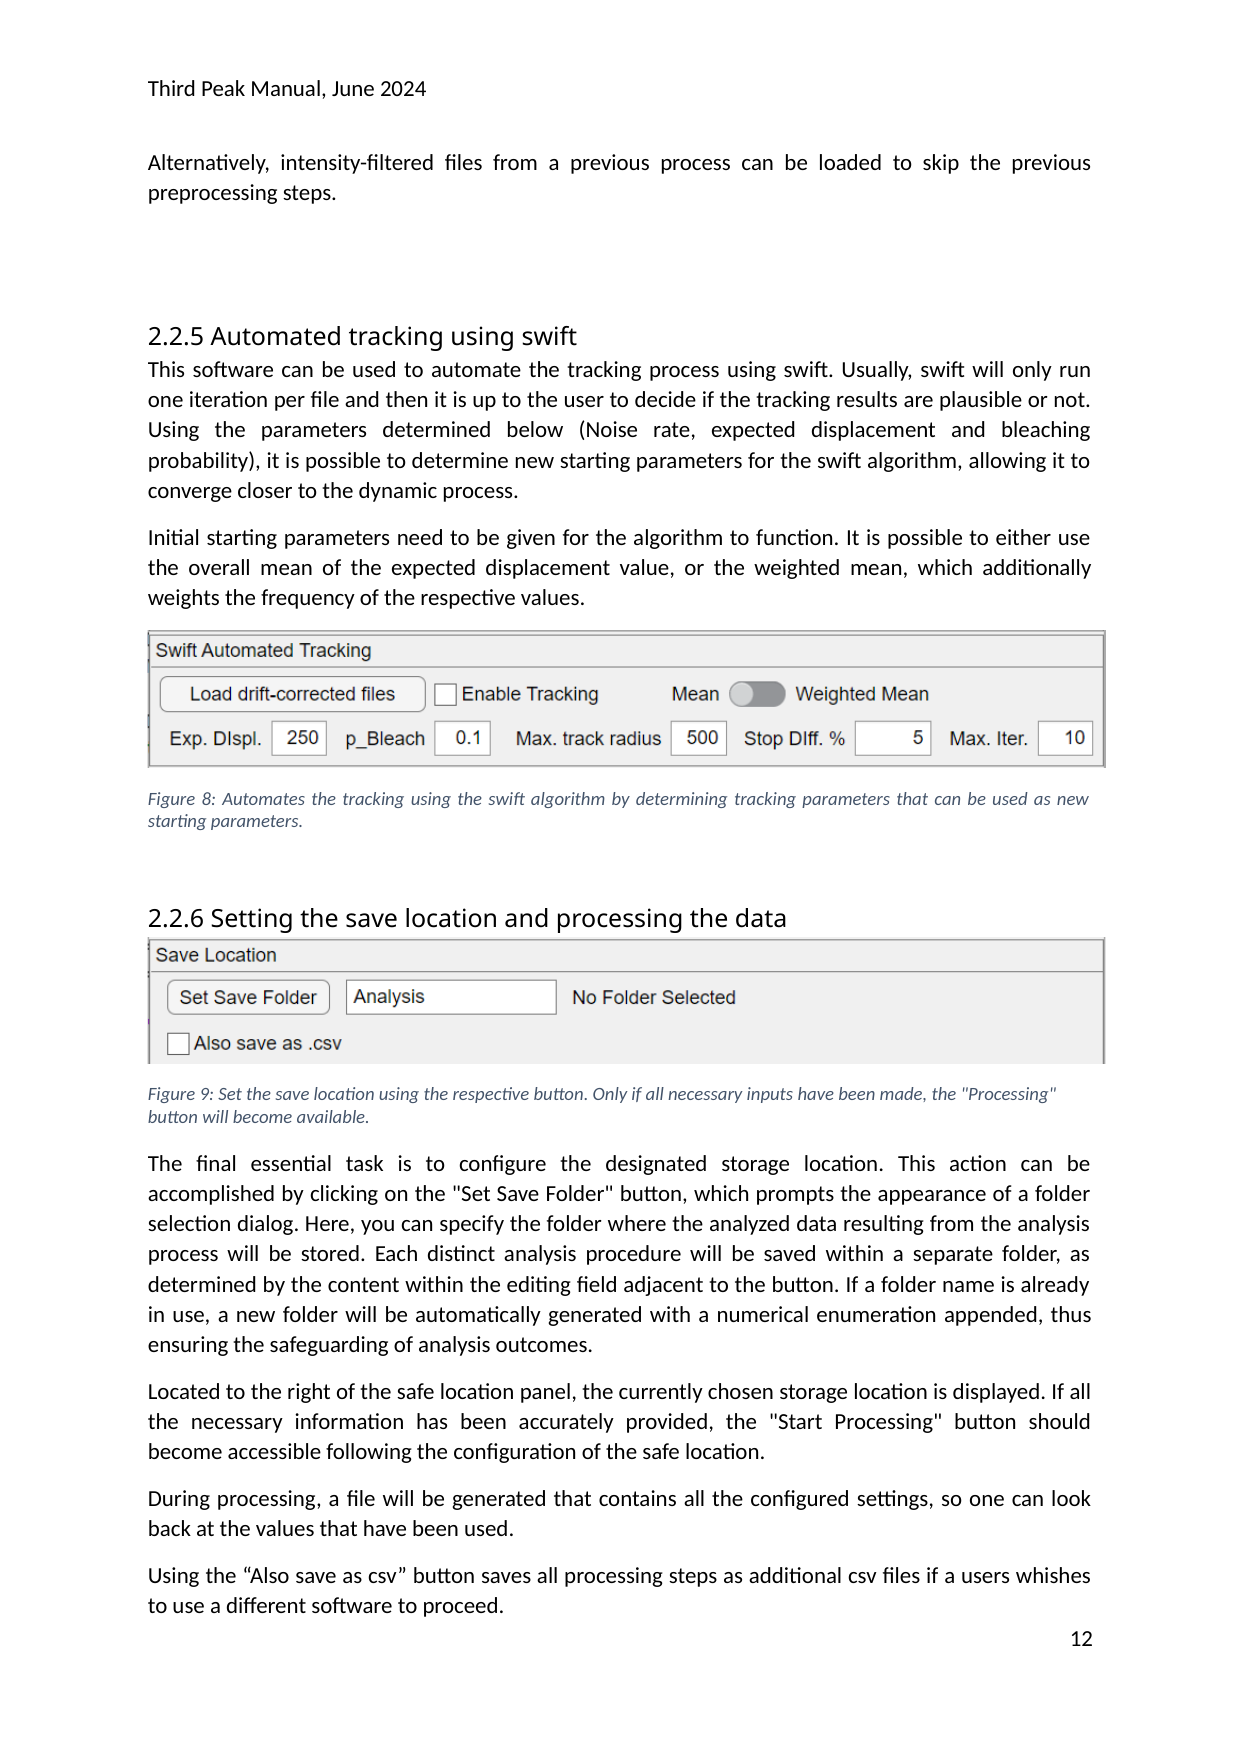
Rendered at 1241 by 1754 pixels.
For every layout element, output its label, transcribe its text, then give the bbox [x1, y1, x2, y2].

text Using the “Also save as csv” button saves all processing steps as additional csv files if a users whishes to use a different software to proceed. [148, 1561, 1093, 1619]
text The final essential task is to configure the designated storage location. This action can be accomplished by clicking on the "Set Save Folder" button, which prompts the appearance of a folder selection dialog. Here, you can specify the folder where the analyzed data resulting from the analysis process will be stored. Each distinct analysis procedure will be saved within a separate folder, as determined by the content within the editing field adjacent to the button. If a folder name is already in use, a new folder will be automatically generated with a numerical enumeration appended, thus ensuring the safeguarding of analysis outcomes. [148, 1149, 1093, 1358]
subtitle 2.2.6 Setting the save location and processing the data [148, 900, 1093, 934]
text Initial starting parameters need to be given for the algorithm to function. It is possible to either use the overall mean of the expected displacement value, or the weighted mean, which additionally weights the frequency of the respective values. [148, 523, 1093, 611]
text This software can be used to automate the tracking process using swift. Usually, swift will only run one iteration per file and then it is up to the user to decide if the tracking results are plausible or not. Using the parameters determined below (Noise rate, expected displacement and bleaching probability), it is possible to determine new starting parameters for the swift algorithm, allowing it to converge closer to the dynamic process. [148, 355, 1093, 504]
picture [147, 937, 1106, 1064]
text Figure 8: Automates the tracking using the swift algorithm by determining tracking parameters that can be used as new starting parameters. [148, 787, 1093, 833]
picture [147, 630, 1106, 768]
text During processing, a file will be generated that contains all the configured settings, so one can look back at the values that have been used. [148, 1484, 1093, 1542]
text Located to the right of the safe location panel, the currently chosen storage location is displayed. If all the necessary information has been accurately provided, the "Start Processing" button should become accessible following the configuration of the safe location. [148, 1377, 1093, 1465]
text Alternatively, intensity-filtered files from a previous process can be loaded to skip the previous preprocessing steps. [148, 148, 1093, 206]
subtitle 2.2.5 Automated tracking using swift [148, 318, 1093, 352]
text Figure 9: Set the save location using the respective button. Only if all necessary inputs have been made, the "Processing" button will become available. [148, 1082, 1093, 1128]
